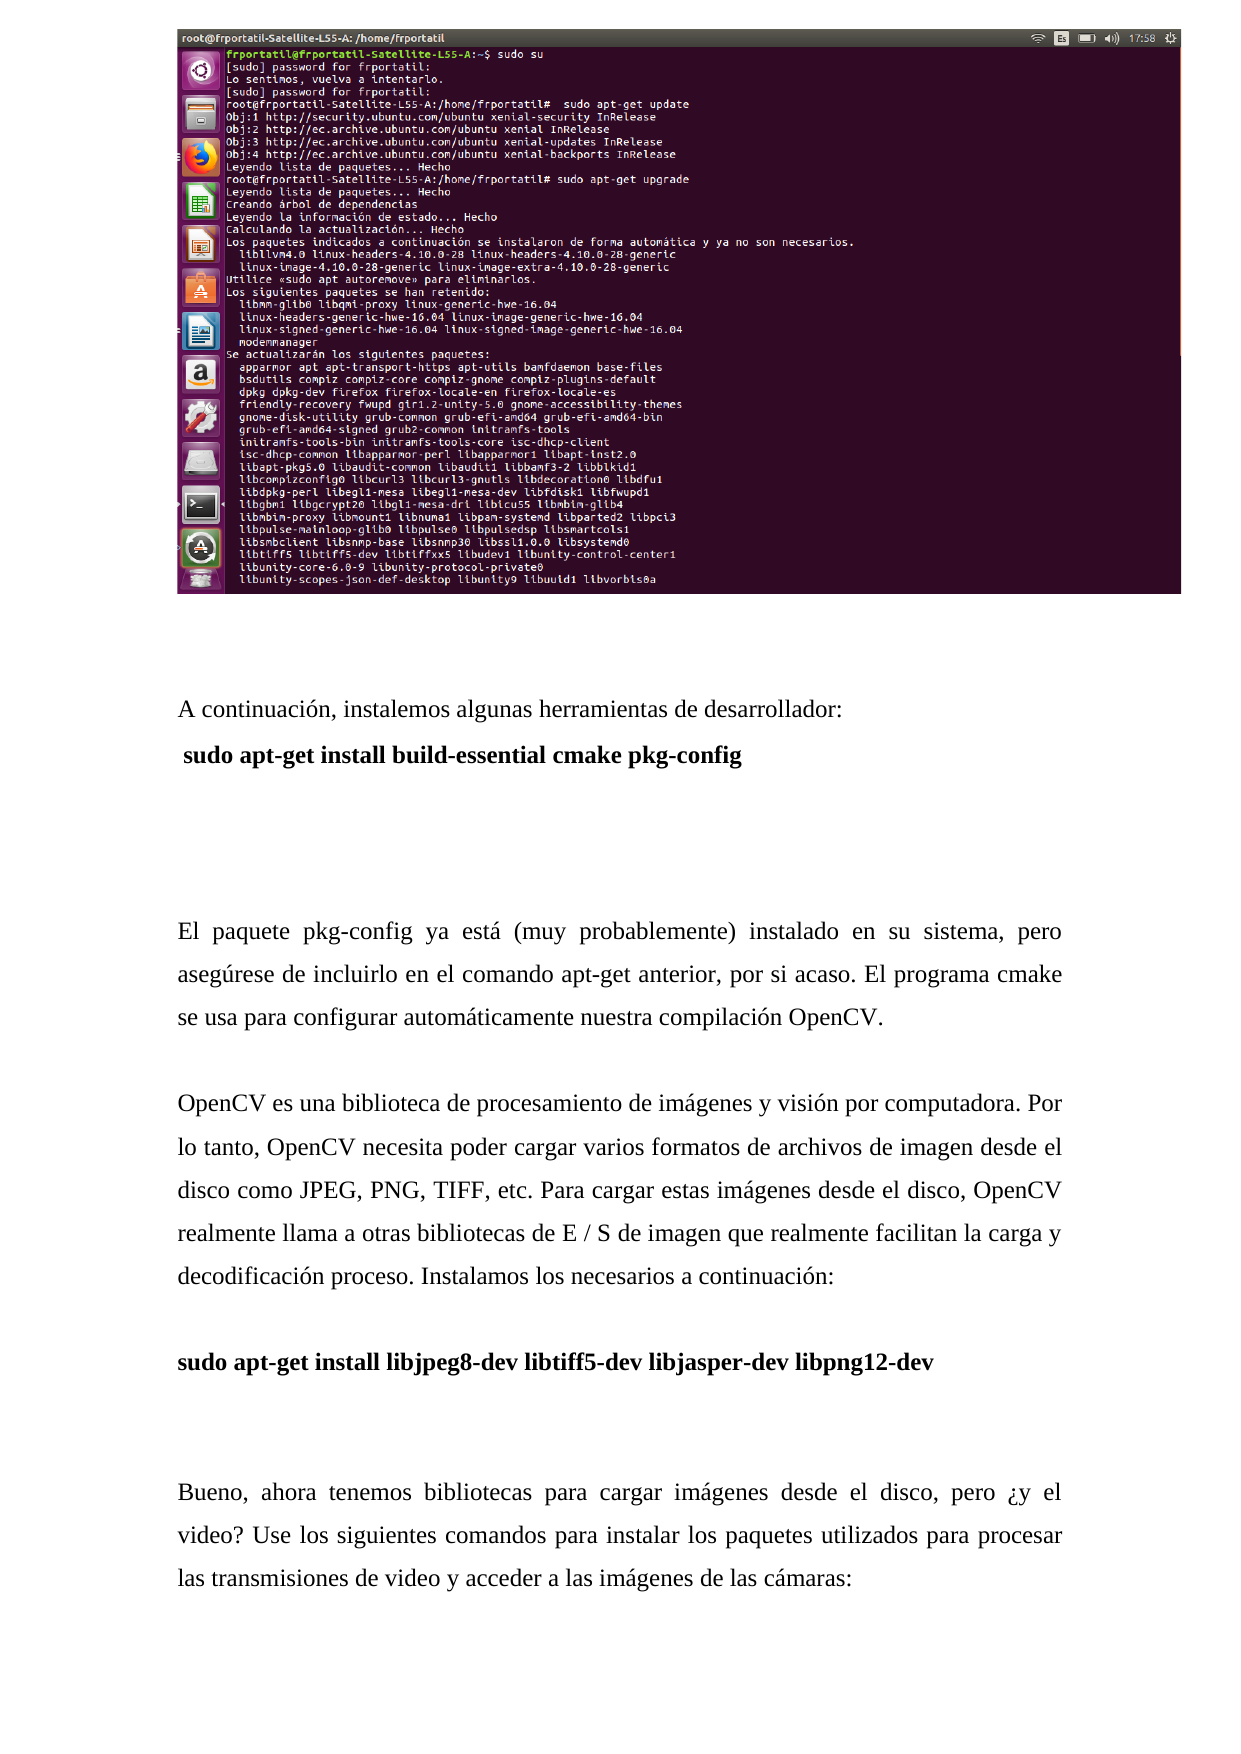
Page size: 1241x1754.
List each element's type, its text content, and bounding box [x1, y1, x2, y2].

picture [177, 29, 1182, 594]
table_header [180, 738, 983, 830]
text sudo apt-get install libjpeg8-dev libtiff5-dev libjasper-dev libpng12-dev [177, 1347, 1063, 1376]
text El paquete pkg-config ya está (muy probablemente) instalado en su sistema, pero asegúrese de incluirlo en el comando apt-get anterior, por si acaso. El programa cmake se usa para configurar automáticamente nuestra compilación OpenCV. [177, 916, 1063, 1031]
text OpenCV es una biblioteca de procesamiento de imágenes y visión por computadora. Por lo tanto, OpenCV necesita poder cargar varios formatos de archivos de imagen desde el disco como JPEG, PNG, TIFF, etc. Para cargar estas imágenes desde el disco, OpenCV realmente llama a otras bibliotecas de E / S de imagen que realmente facilitan la carga y decodificación proceso. Instalamos los necesarios a continuación: [177, 1088, 1063, 1290]
text Bueno, ahora tenemos bibliotecas para cargar imágenes desde el disco, pero ¿y el video? Use los siguientes comandos para instalar los paquetes utilizados para procesar las transmisiones de video y acceder a las imágenes de las cámaras: [177, 1477, 1063, 1592]
text A continuación, instalemos algunas herramientas de desarrollador: [177, 694, 1063, 723]
